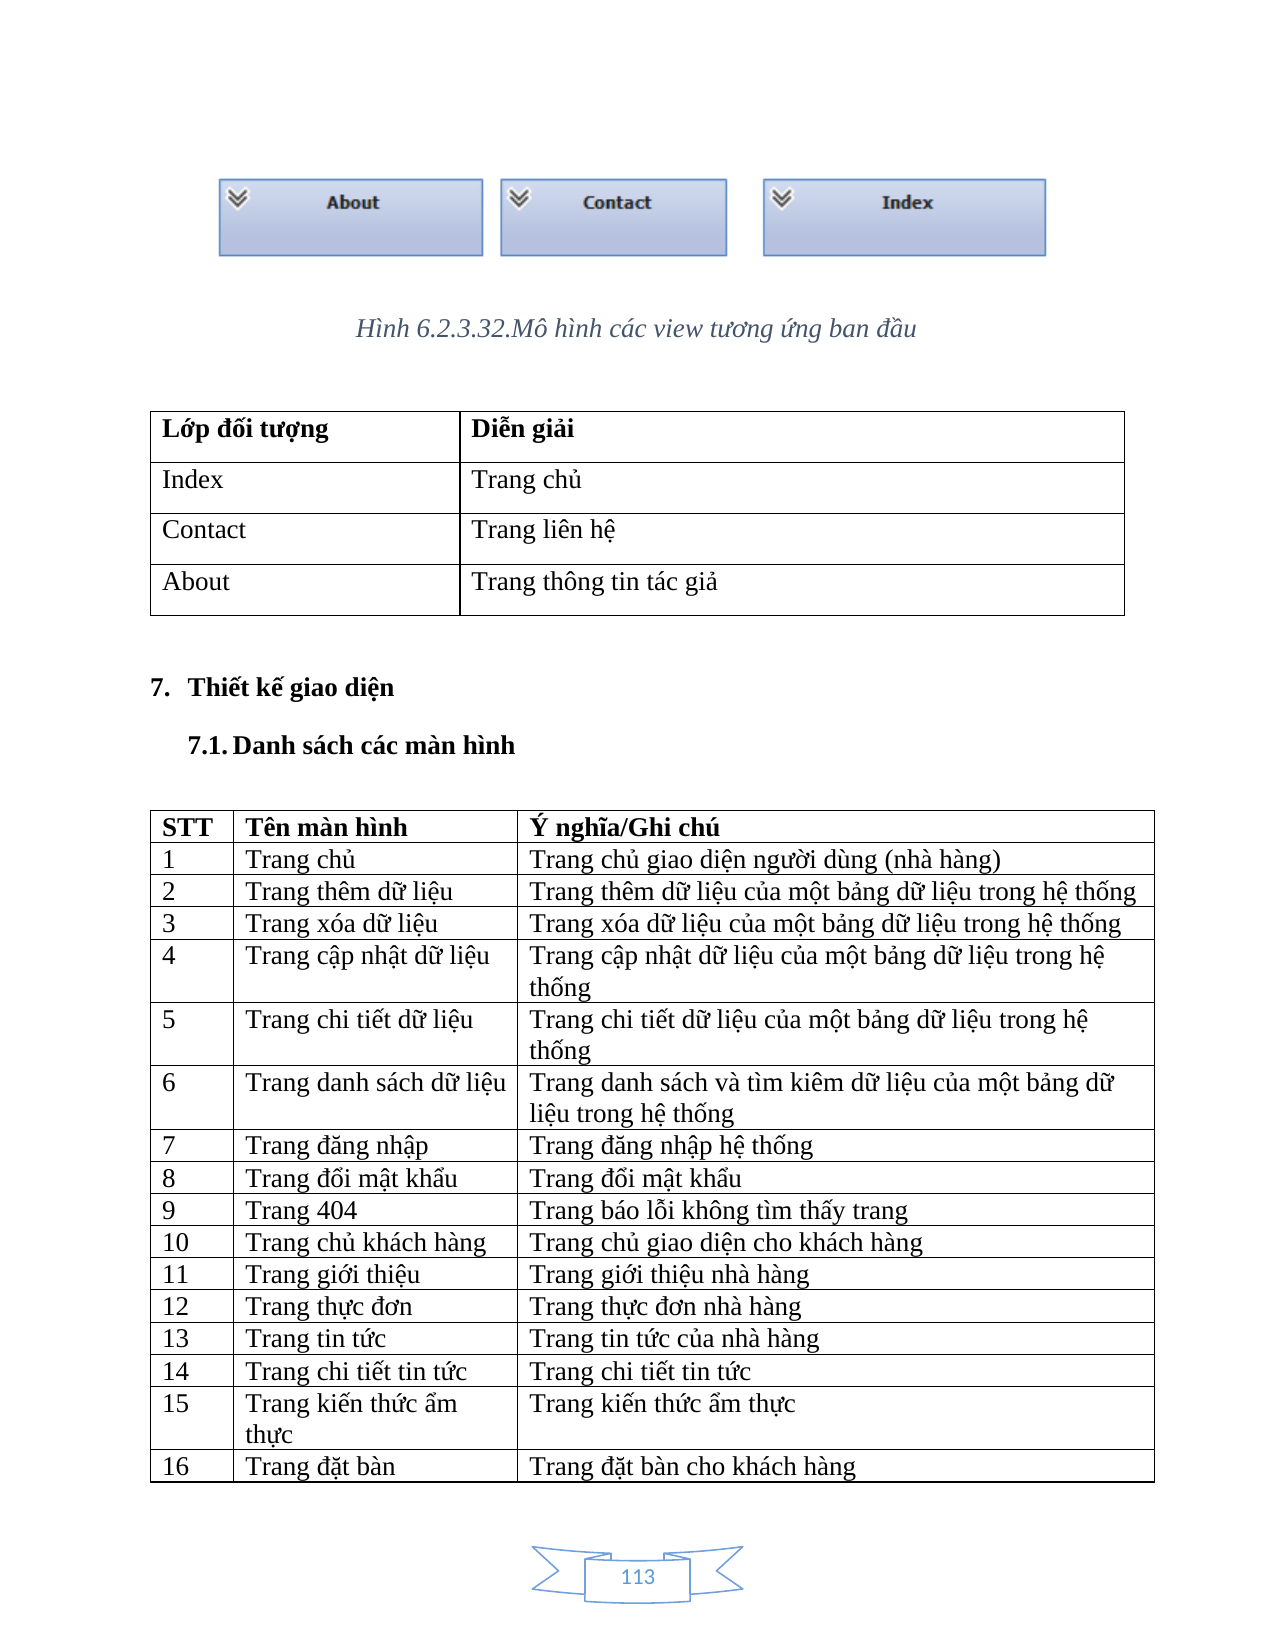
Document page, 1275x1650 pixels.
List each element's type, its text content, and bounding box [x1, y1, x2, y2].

subtitle Danh sách các màn hình [187, 729, 1125, 760]
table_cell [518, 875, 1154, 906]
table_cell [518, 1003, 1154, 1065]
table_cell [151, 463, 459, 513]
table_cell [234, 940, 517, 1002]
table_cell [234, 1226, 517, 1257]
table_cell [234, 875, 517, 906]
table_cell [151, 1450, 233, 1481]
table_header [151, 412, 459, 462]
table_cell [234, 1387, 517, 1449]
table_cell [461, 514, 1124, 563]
subtitle Thiết kế giao diện [150, 671, 1125, 702]
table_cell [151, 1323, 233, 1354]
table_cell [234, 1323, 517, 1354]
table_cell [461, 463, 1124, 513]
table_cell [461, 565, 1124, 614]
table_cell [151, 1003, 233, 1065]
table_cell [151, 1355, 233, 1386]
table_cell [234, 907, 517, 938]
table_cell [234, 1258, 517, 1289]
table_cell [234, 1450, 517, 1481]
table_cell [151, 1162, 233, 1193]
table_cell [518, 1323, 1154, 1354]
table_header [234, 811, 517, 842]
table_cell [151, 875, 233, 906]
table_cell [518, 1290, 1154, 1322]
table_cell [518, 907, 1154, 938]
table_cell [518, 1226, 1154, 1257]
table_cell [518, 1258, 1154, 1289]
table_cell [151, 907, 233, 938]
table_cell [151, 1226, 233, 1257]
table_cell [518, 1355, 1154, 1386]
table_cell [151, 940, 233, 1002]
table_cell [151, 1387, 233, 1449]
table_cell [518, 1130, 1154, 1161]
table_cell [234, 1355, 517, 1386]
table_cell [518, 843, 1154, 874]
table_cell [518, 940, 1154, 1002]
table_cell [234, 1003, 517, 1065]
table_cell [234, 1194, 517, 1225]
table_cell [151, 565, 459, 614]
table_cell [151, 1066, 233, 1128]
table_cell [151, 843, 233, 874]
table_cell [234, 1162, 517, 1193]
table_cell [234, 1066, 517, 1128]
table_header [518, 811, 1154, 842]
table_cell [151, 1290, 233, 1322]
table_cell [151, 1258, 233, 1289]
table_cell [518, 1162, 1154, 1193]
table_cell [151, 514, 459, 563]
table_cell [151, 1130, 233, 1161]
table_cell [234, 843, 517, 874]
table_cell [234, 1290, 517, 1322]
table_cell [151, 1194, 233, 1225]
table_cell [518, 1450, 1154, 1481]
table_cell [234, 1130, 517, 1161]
picture [202, 150, 1073, 293]
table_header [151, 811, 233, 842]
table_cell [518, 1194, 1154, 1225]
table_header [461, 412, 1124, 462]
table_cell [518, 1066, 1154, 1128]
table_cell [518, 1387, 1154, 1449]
